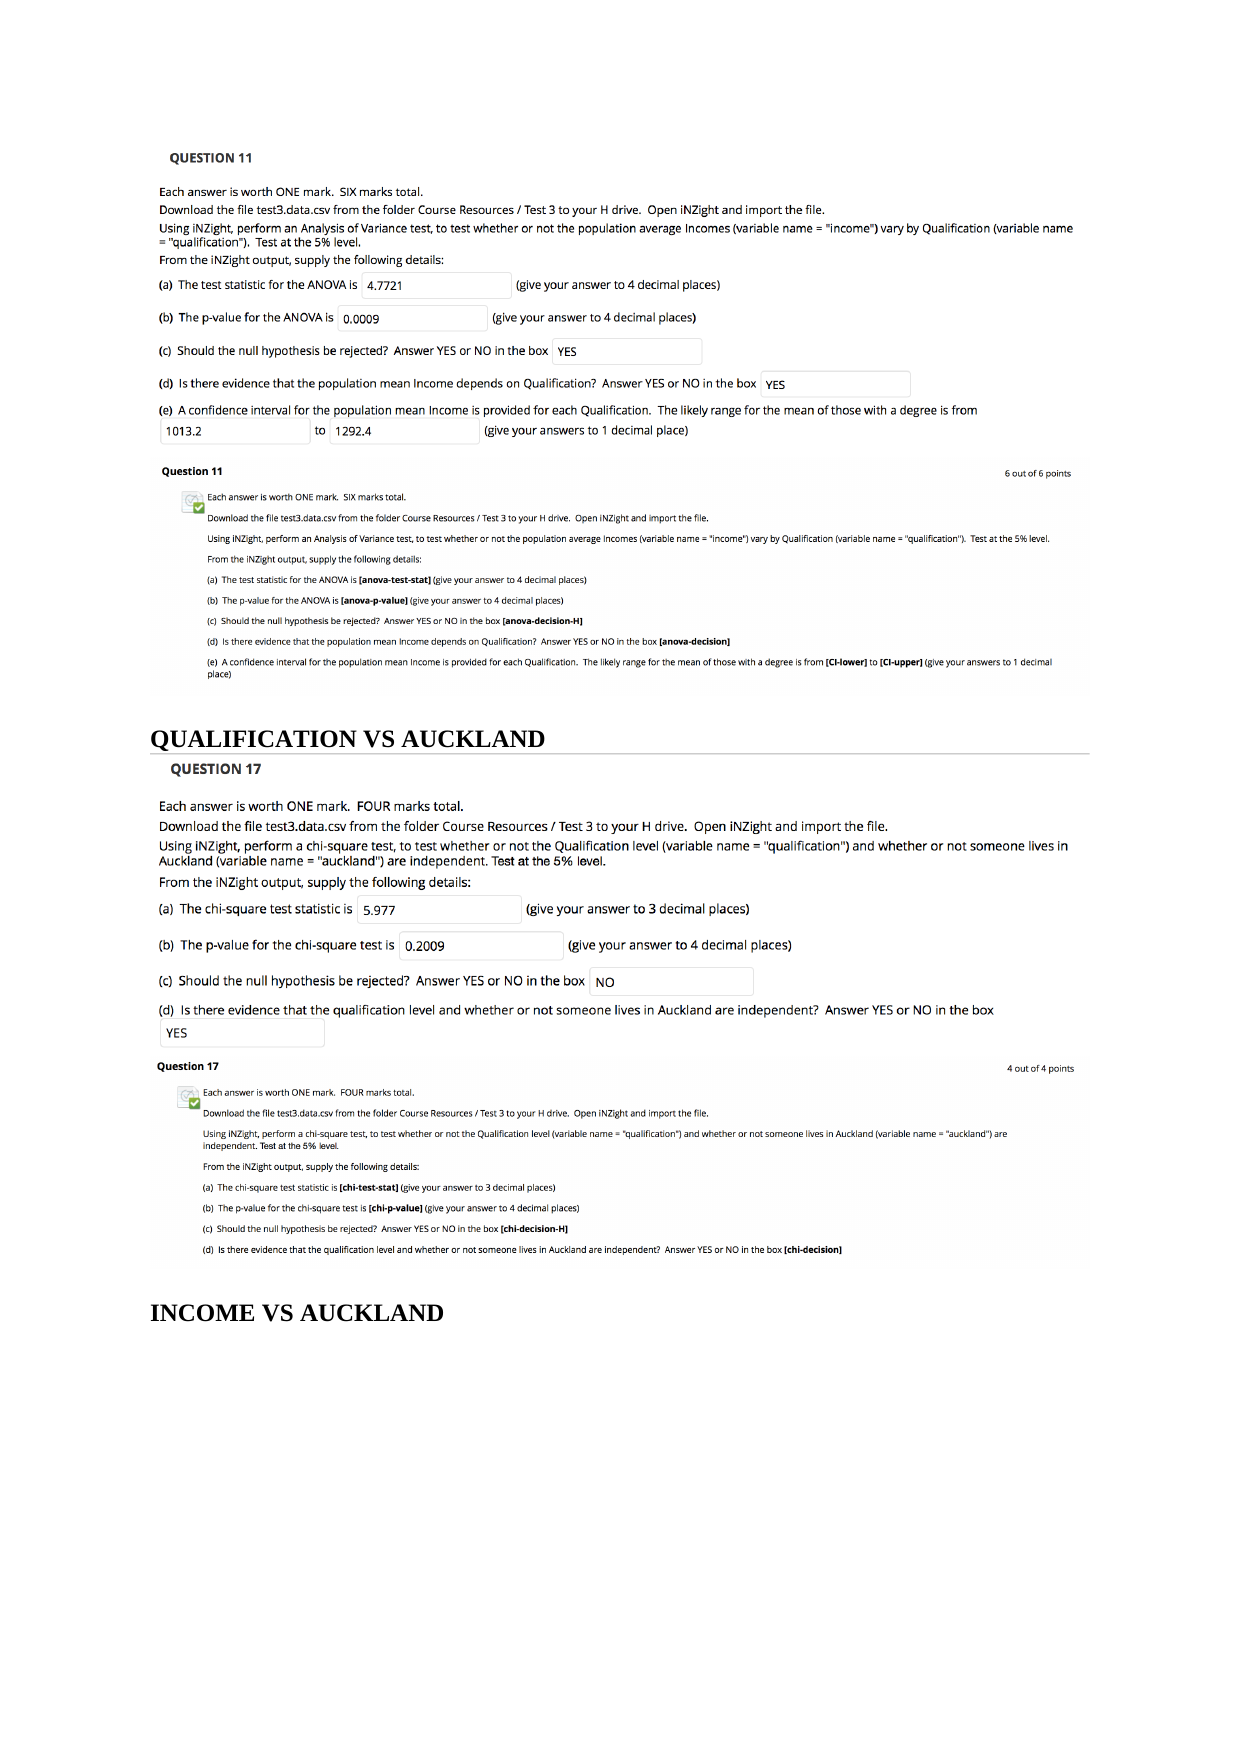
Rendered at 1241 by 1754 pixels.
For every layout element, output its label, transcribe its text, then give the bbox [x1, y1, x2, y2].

picture [150, 150, 1090, 696]
text QUALIFICATION VS AUCKLAND [150, 724, 1090, 753]
text INCOME VS AUCKLAND [150, 1298, 1090, 1327]
picture [150, 753, 1090, 1269]
